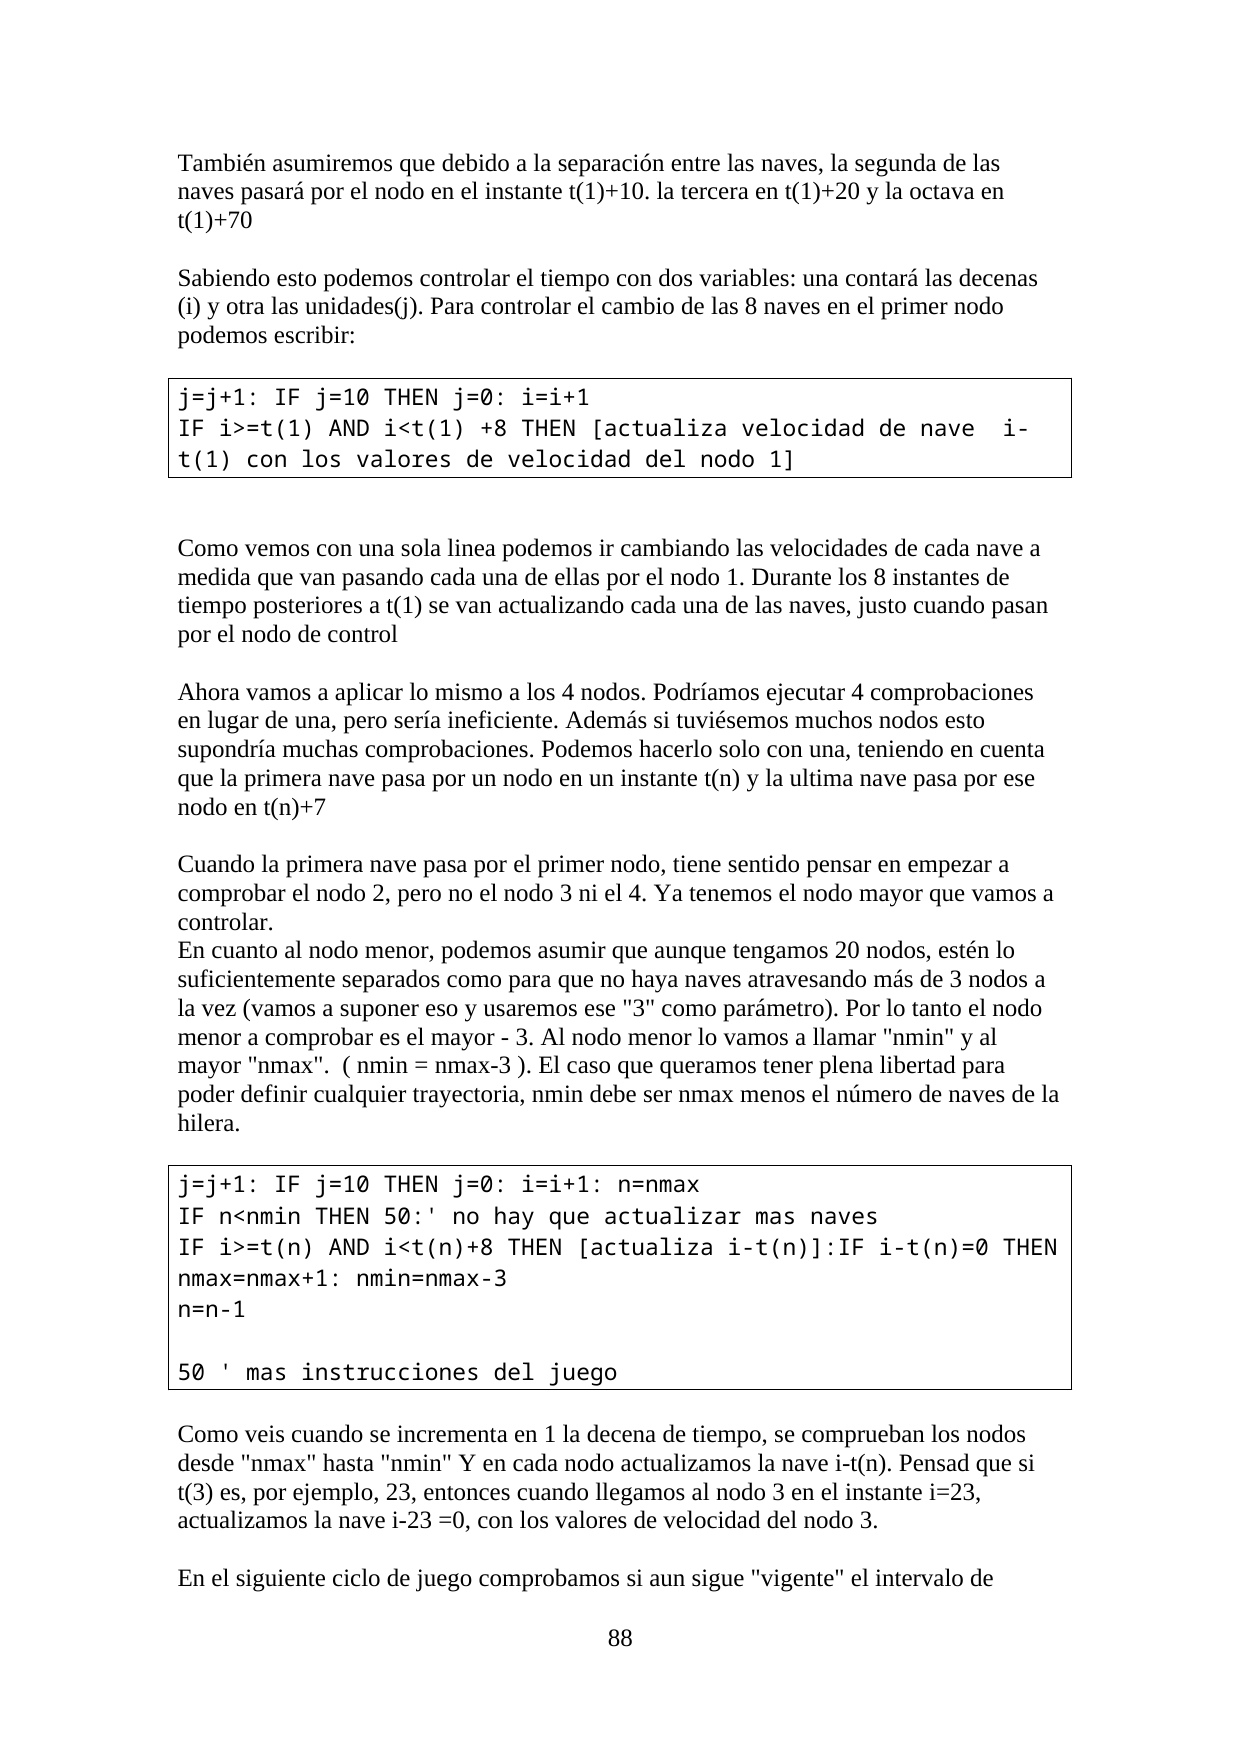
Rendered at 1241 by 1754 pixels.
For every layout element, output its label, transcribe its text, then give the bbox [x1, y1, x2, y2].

text 50 ' mas instrucciones del juego [169, 1353, 1071, 1389]
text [177, 148, 1063, 378]
text Como vemos con una sola linea podemos ir cambiando las velocidades de cada nave a medida que van pasando cada una de ellas por el nodo 1. Durante los 8 instantes de tiempo posteriores a t(1) se van actualizando cada una de las naves, justo cuando pasan por el nodo de control Ahora vamos a aplicar lo mismo a los 4 nodos. Podríamos ejecutar 4 comprobaciones en lugar de una, pero sería ineficiente. Además si tuviésemos muchos nodos esto supondría muchas comprobaciones. Podemos hacerlo solo con una, teniendo en cuenta que la primera nave pasa por un nodo en un instante t(n) y la ultima nave pasa por ese nodo en t(n)+7 Cuando la primera nave pasa por el primer nodo, tiene sentido pensar en empezar a comprobar el nodo 2, pero no el nodo 3 ni el 4. Ya tenemos el nodo mayor que vamos a controlar. En cuanto al nodo menor, podemos asumir que aunque tengamos 20 nodos, estén lo suficientemente separados como para que no haya naves atravesando más de 3 nodos a la vez (vamos a suponer eso y usaremos ese "3" como parámetro). Por lo tanto el nodo menor a comprobar es el mayor - 3. Al nodo menor lo vamos a llamar "nmin" y al mayor "nmax". ( nmin = nmax-3 ). El caso que queramos tener plena libertad para poder definir cualquier trayectoria, nmin debe ser nmax menos el número de naves de la hilera. [177, 478, 1063, 1165]
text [177, 1419, 1063, 1592]
text j=j+1: IF j=10 THEN j=0: i=i+1 [169, 379, 1071, 409]
text j=j+1: IF j=10 THEN j=0: i=i+1: n=nmax IF n<nmin THEN 50:' no hay que actualizar mas naves IF i>=t(n) AND i<t(n)+8 THEN [actualiza i-t(n)]:IF i-t(n)=0 THEN nmax=nmax+1: nmin=nmax-3 n=n-1 [169, 1166, 1071, 1325]
text IF i>=t(1) AND i<t(1) +8 THEN [actualiza velocidad de nave i-t(1) con los valores de velocidad del nodo 1] [169, 409, 1071, 477]
